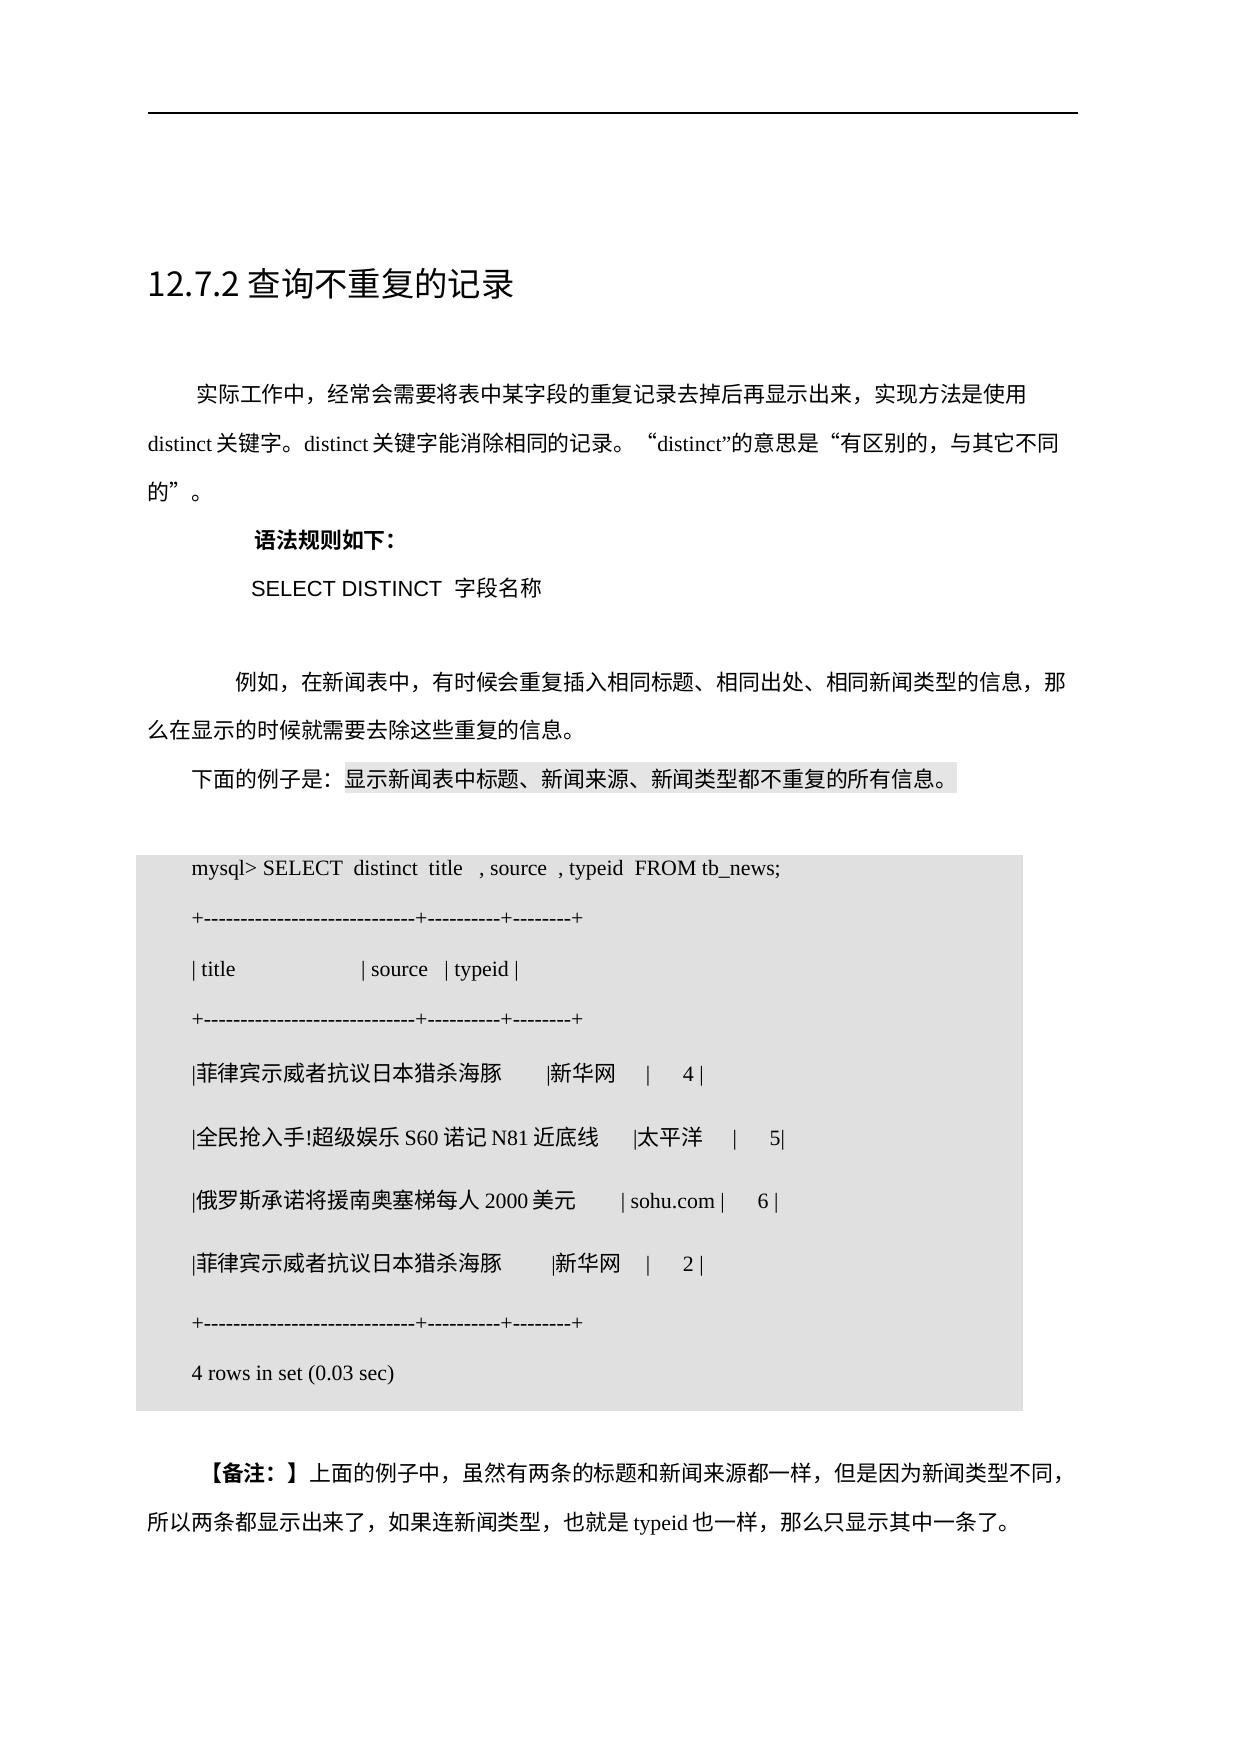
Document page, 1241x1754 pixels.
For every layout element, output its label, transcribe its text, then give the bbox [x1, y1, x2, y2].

text 语法规则如下： [207, 522, 1078, 555]
text 【备注：】上面的例子中，虽然有两条的标题和新闻来源都一样，但是因为新闻类型不同，所以两条都显示出来了，如果连新闻类型，也就是typeid也一样，那么只显示其中一条了。 [148, 1456, 1078, 1537]
subtitle 查询不重复的记录 [148, 249, 1078, 314]
table_header mysql> SELECT distinct title , source , typeid FROM tb_news; +-----------------------------+----------+--------+ | title | source | typeid | +-----------------------------+----------+--------+ |菲律宾示威者抗议日本猎杀海豚 |新华网 | 4 | |全民抢入手!超级娱乐S60诺记N81近底线 |太平洋 | 5| |俄罗斯承诺将援南奥塞梯每人2000美元 | sohu.com | 6 | |菲律宾示威者抗议日本猎杀海豚 |新华网 | 2 | +-----------------------------+----------+--------+ 4 rows in set (0.03 sec) [136, 855, 1023, 1411]
text 例如，在新闻表中，有时候会重复插入相同标题、相同出处、相同新闻类型的信息，那么在显示的时候就需要去除这些重复的信息。 [148, 664, 1078, 746]
text 实际工作中，经常会需要将表中某字段的重复记录去掉后再显示出来，实现方法是使用distinct关键字。distinct关键字能消除相同的记录。“distinct”的意思是“有区别的，与其它不同的”。 [148, 377, 1078, 507]
text SELECT DISTINCT 字段名称 [207, 571, 1078, 603]
text 下面的例子是：显示新闻表中标题、新闻来源、新闻类型都不重复的所有信息。 [148, 761, 1078, 794]
